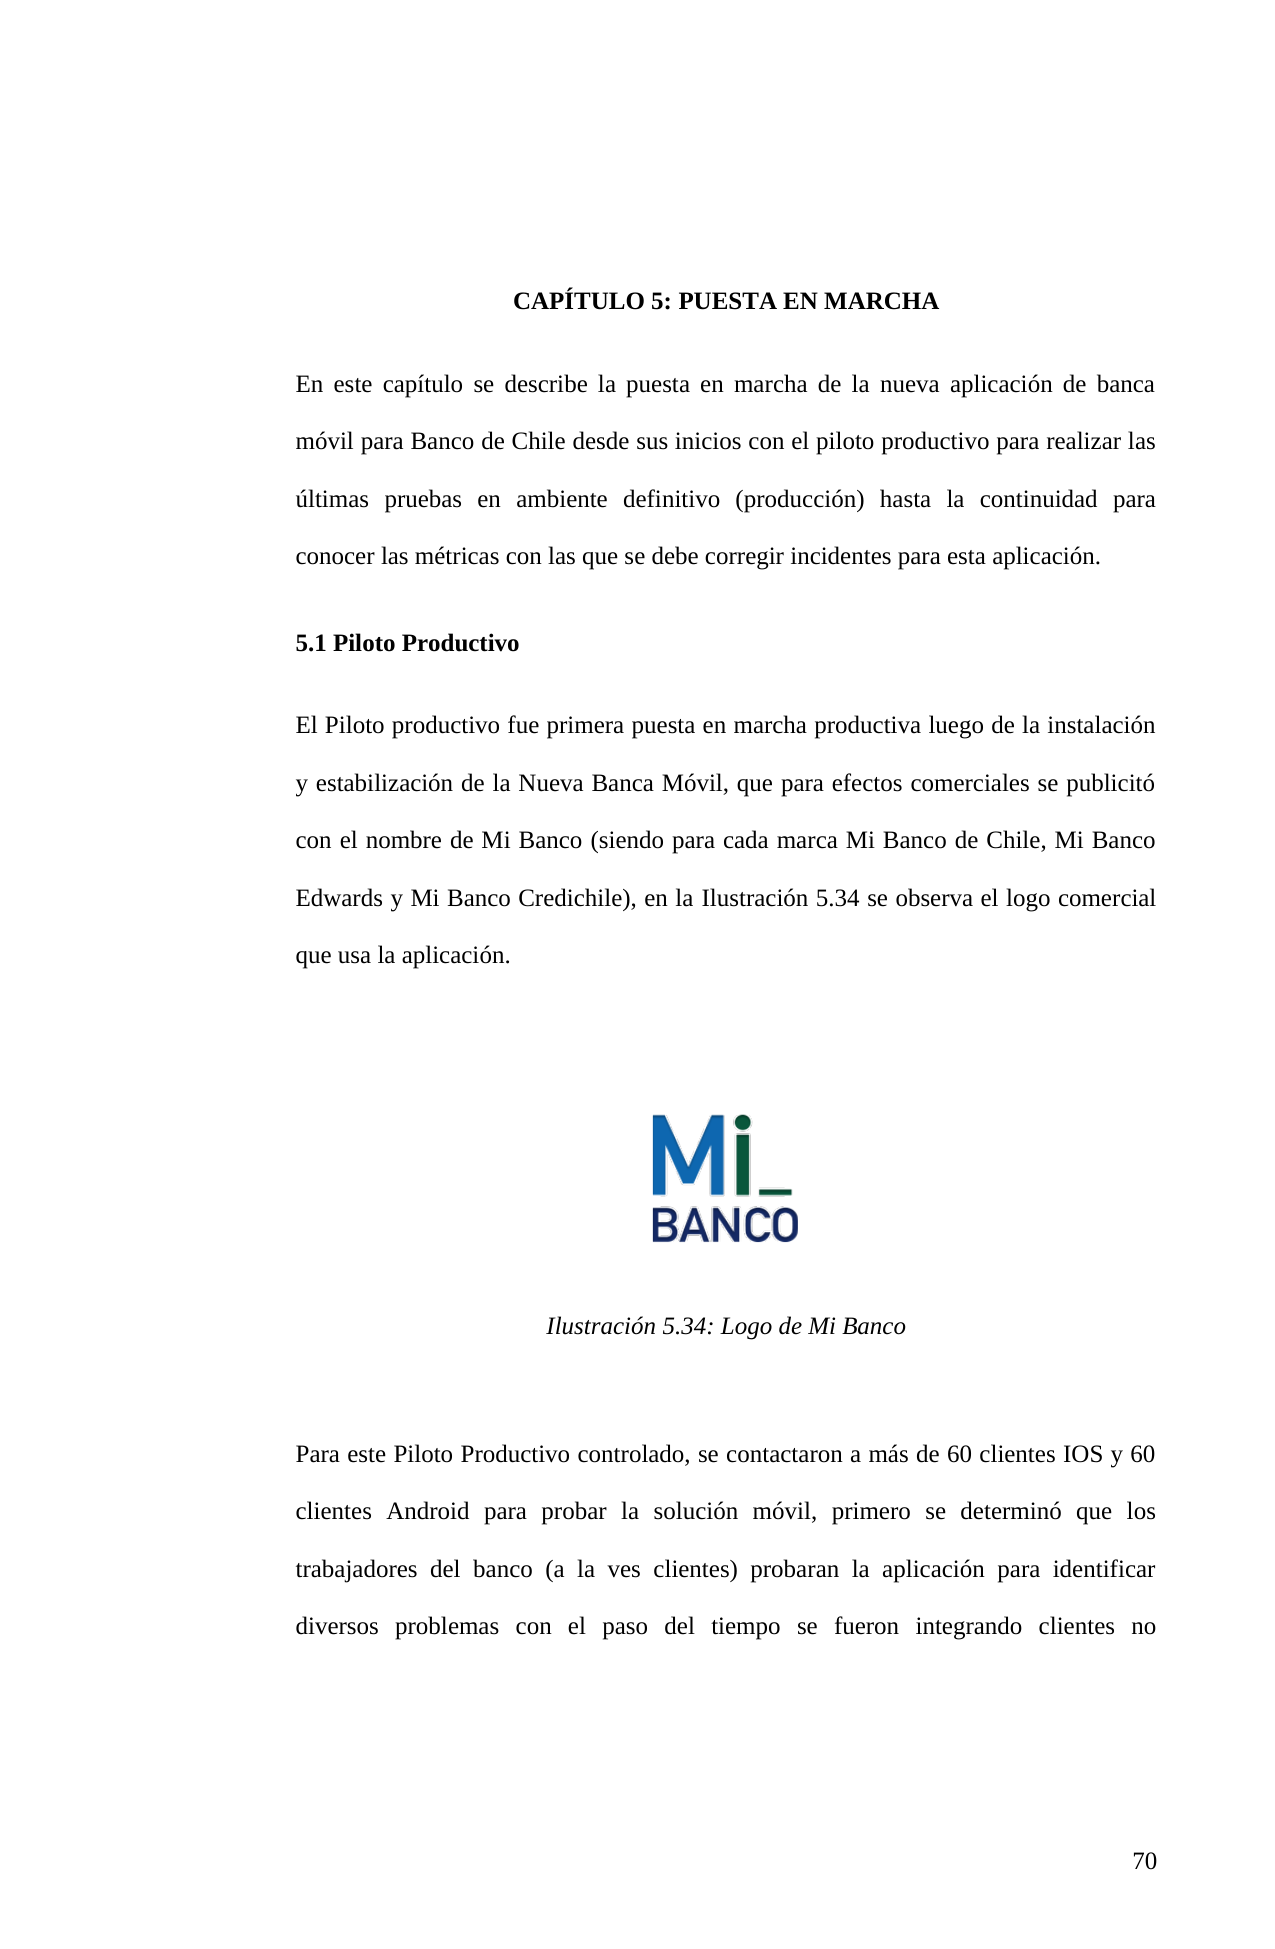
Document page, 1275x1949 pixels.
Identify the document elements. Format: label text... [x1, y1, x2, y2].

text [295, 1439, 1157, 1640]
subtitle Puesta en Marcha [295, 286, 1157, 315]
picture [643, 1097, 809, 1262]
text En este capítulo se describe la puesta en marcha de la nueva aplicación de banca móvil para Banco de Chile desde sus inicios con el piloto productivo para realizar las últimas pruebas en ambiente definitivo (producción) hasta la continuidad para conocer las métricas con las que se debe corregir incidentes para esta aplicación. [295, 369, 1157, 570]
subtitle Piloto Productivo [295, 628, 1157, 657]
